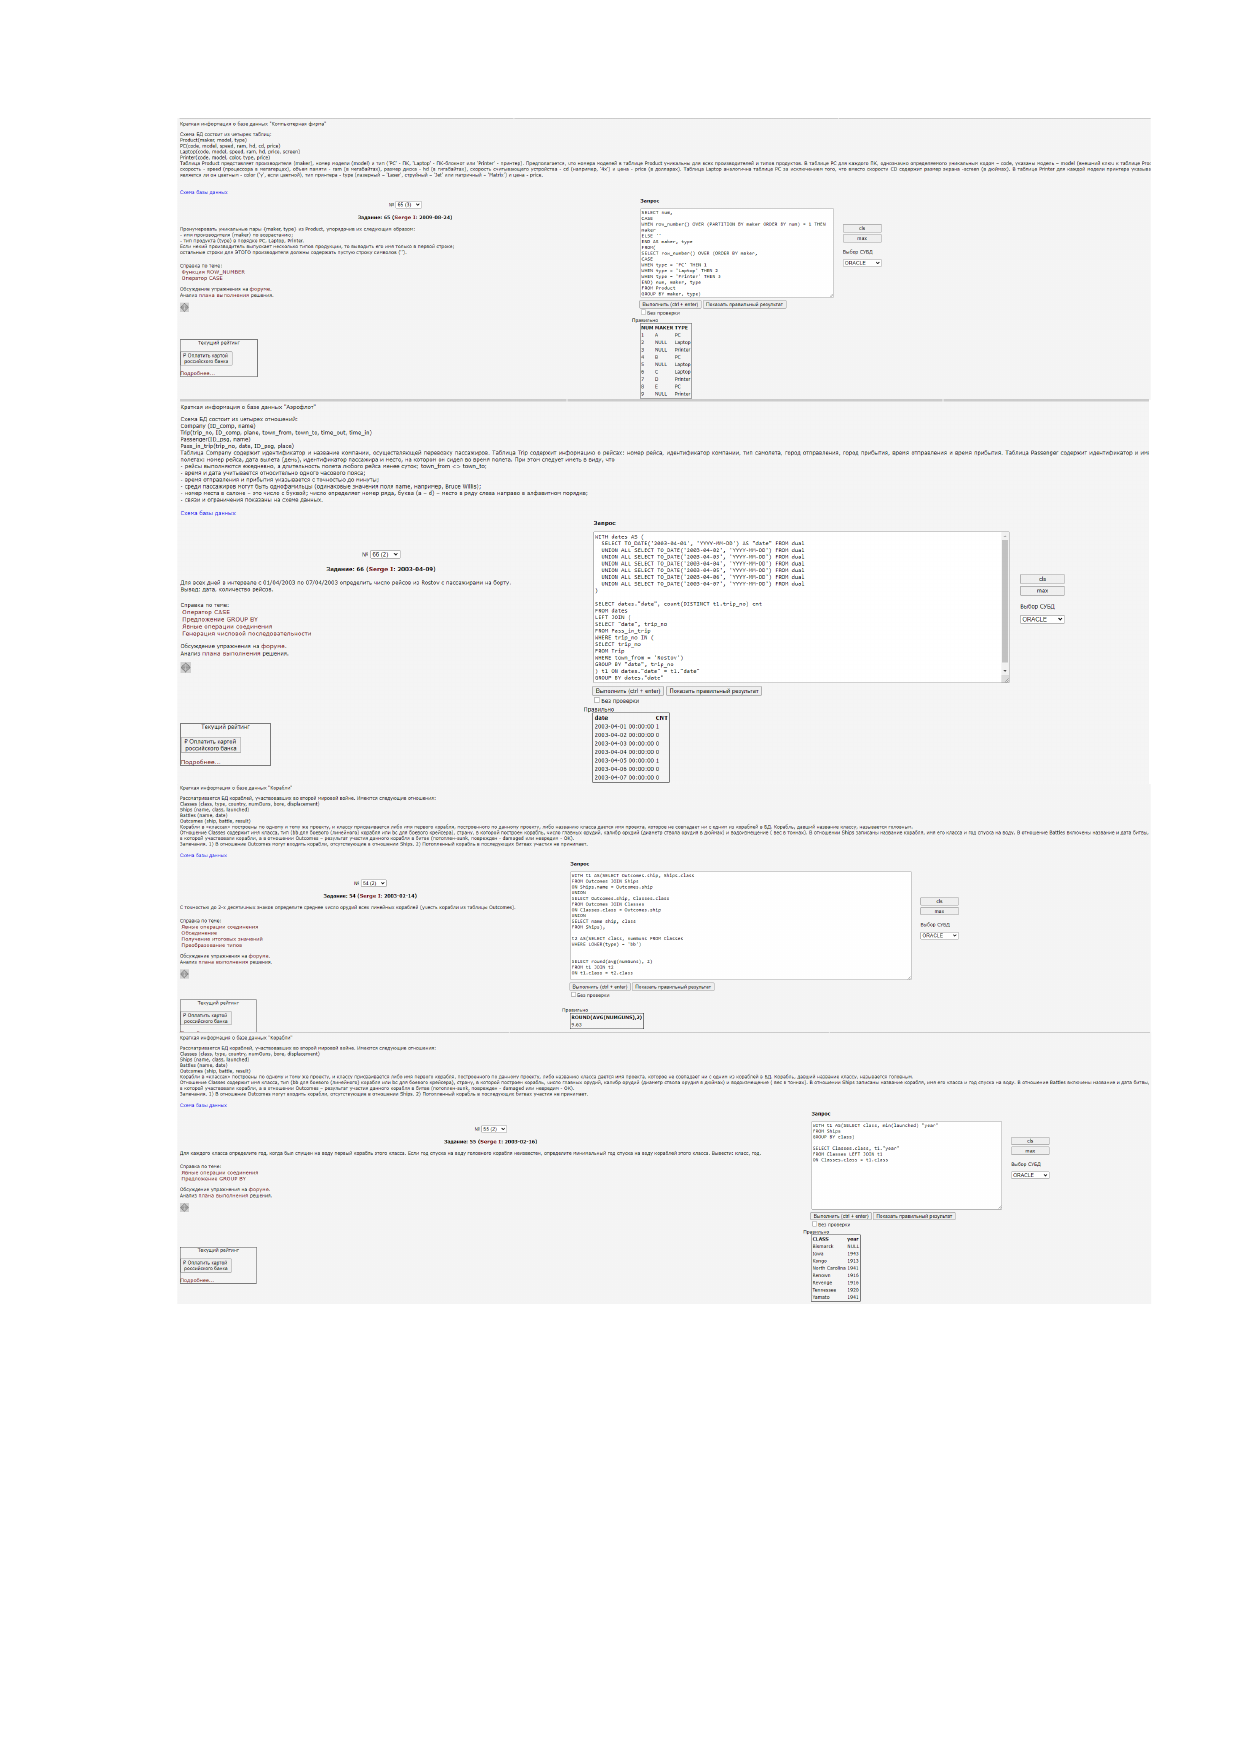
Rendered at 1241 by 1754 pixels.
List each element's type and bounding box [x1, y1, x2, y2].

picture [177, 118, 1152, 1304]
